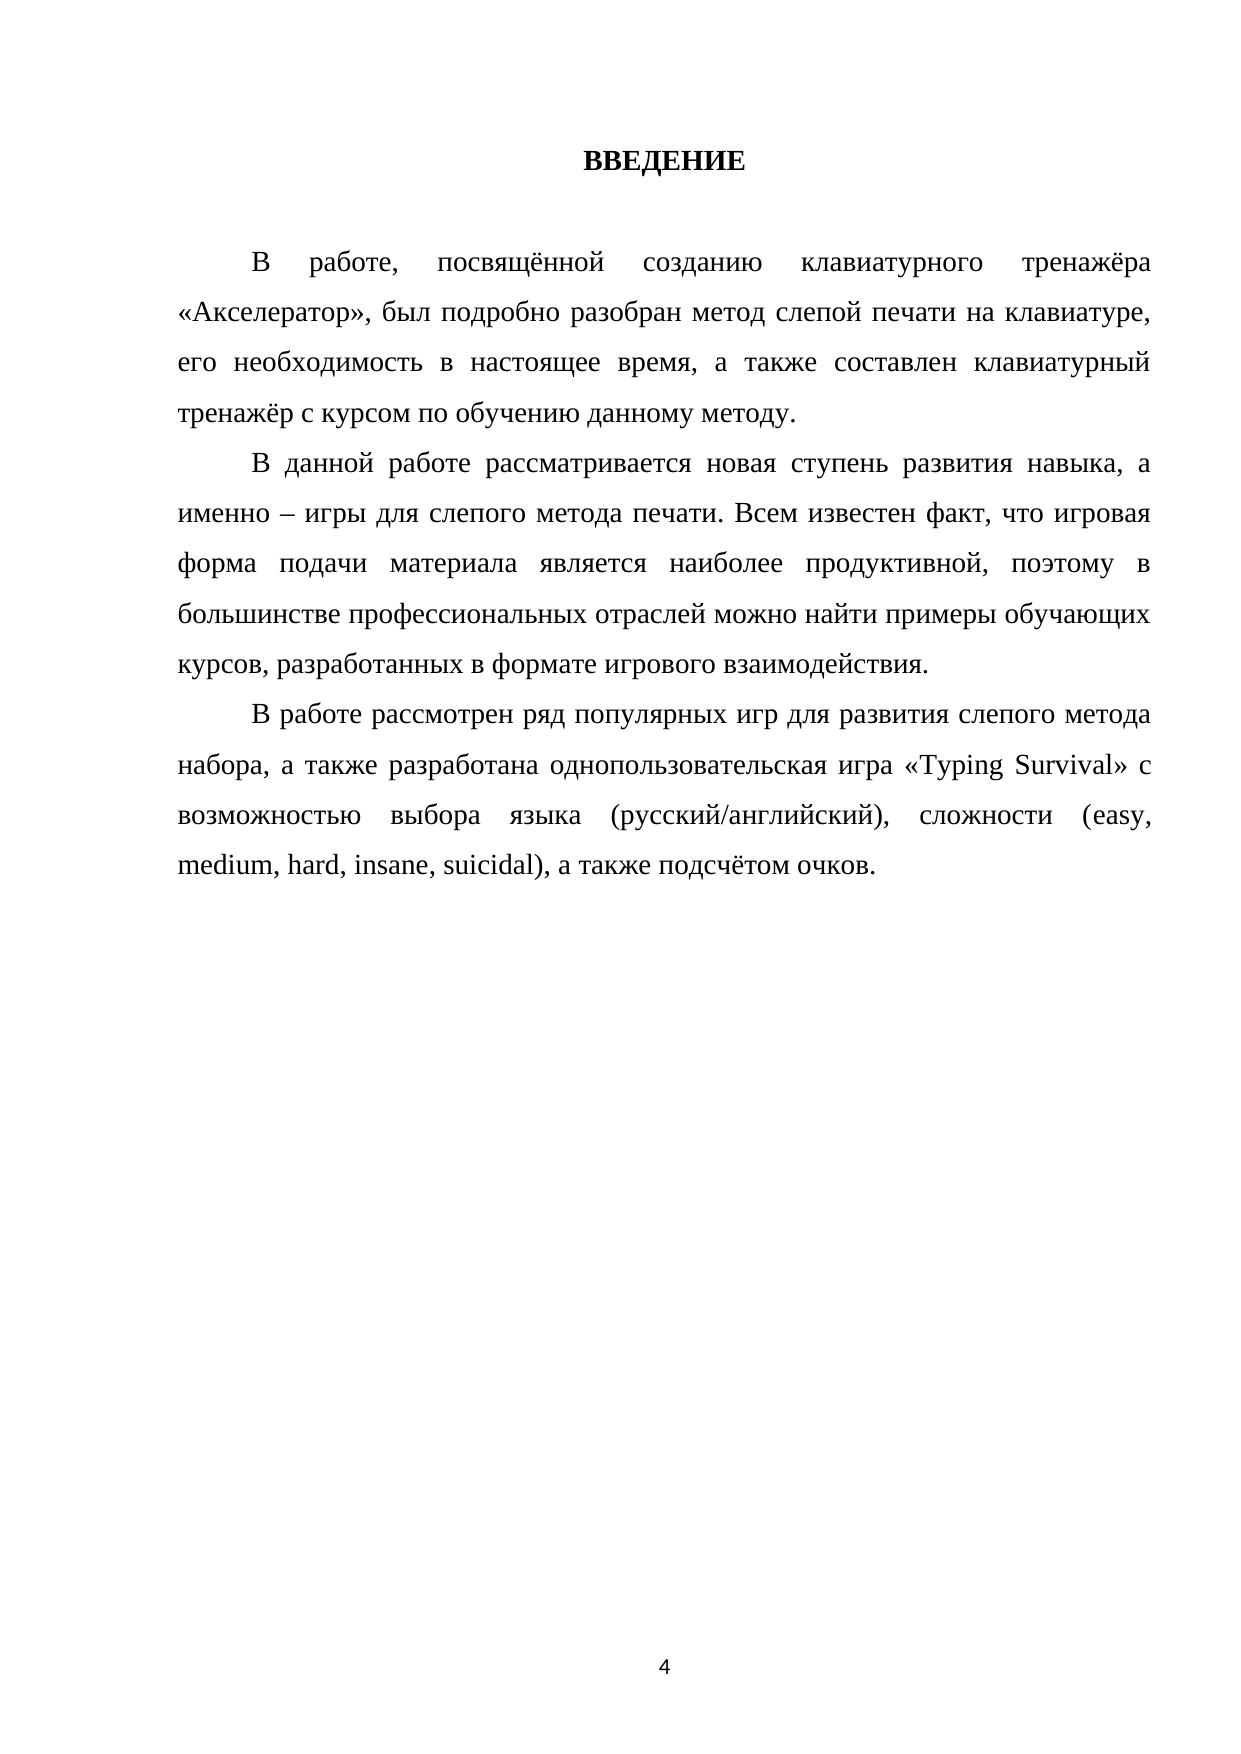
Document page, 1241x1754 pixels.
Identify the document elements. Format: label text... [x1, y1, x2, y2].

text В данной работе рассматривается новая ступень развития навыка, а именно – игры для слепого метода печати. Всем известен факт, что игровая форма подачи материала является наиболее продуктивной, поэтому в большинстве профессиональных отраслей можно найти примеры обучающих курсов, разработанных в формате игрового взаимодействия. [177, 445, 1152, 680]
text В работе рассмотрен ряд популярных игр для развития слепого метода набора, а также разработана однопользовательская игра «Typing Survival» с возможностью выбора языка (русский/английский), сложности (easy, medium, hard, insane, suicidal), а также подсчётом очков. [177, 697, 1152, 881]
subtitle ВВЕДЕНИЕ [177, 143, 1152, 177]
text В работе, посвящённой созданию клавиатурного тренажёра «Акселератор», был подробно разобран метод слепой печати на клавиатуре, его необходимость в настоящее время, а также составлен клавиатурный тренажёр с курсом по обучению данному методу. [177, 244, 1152, 428]
